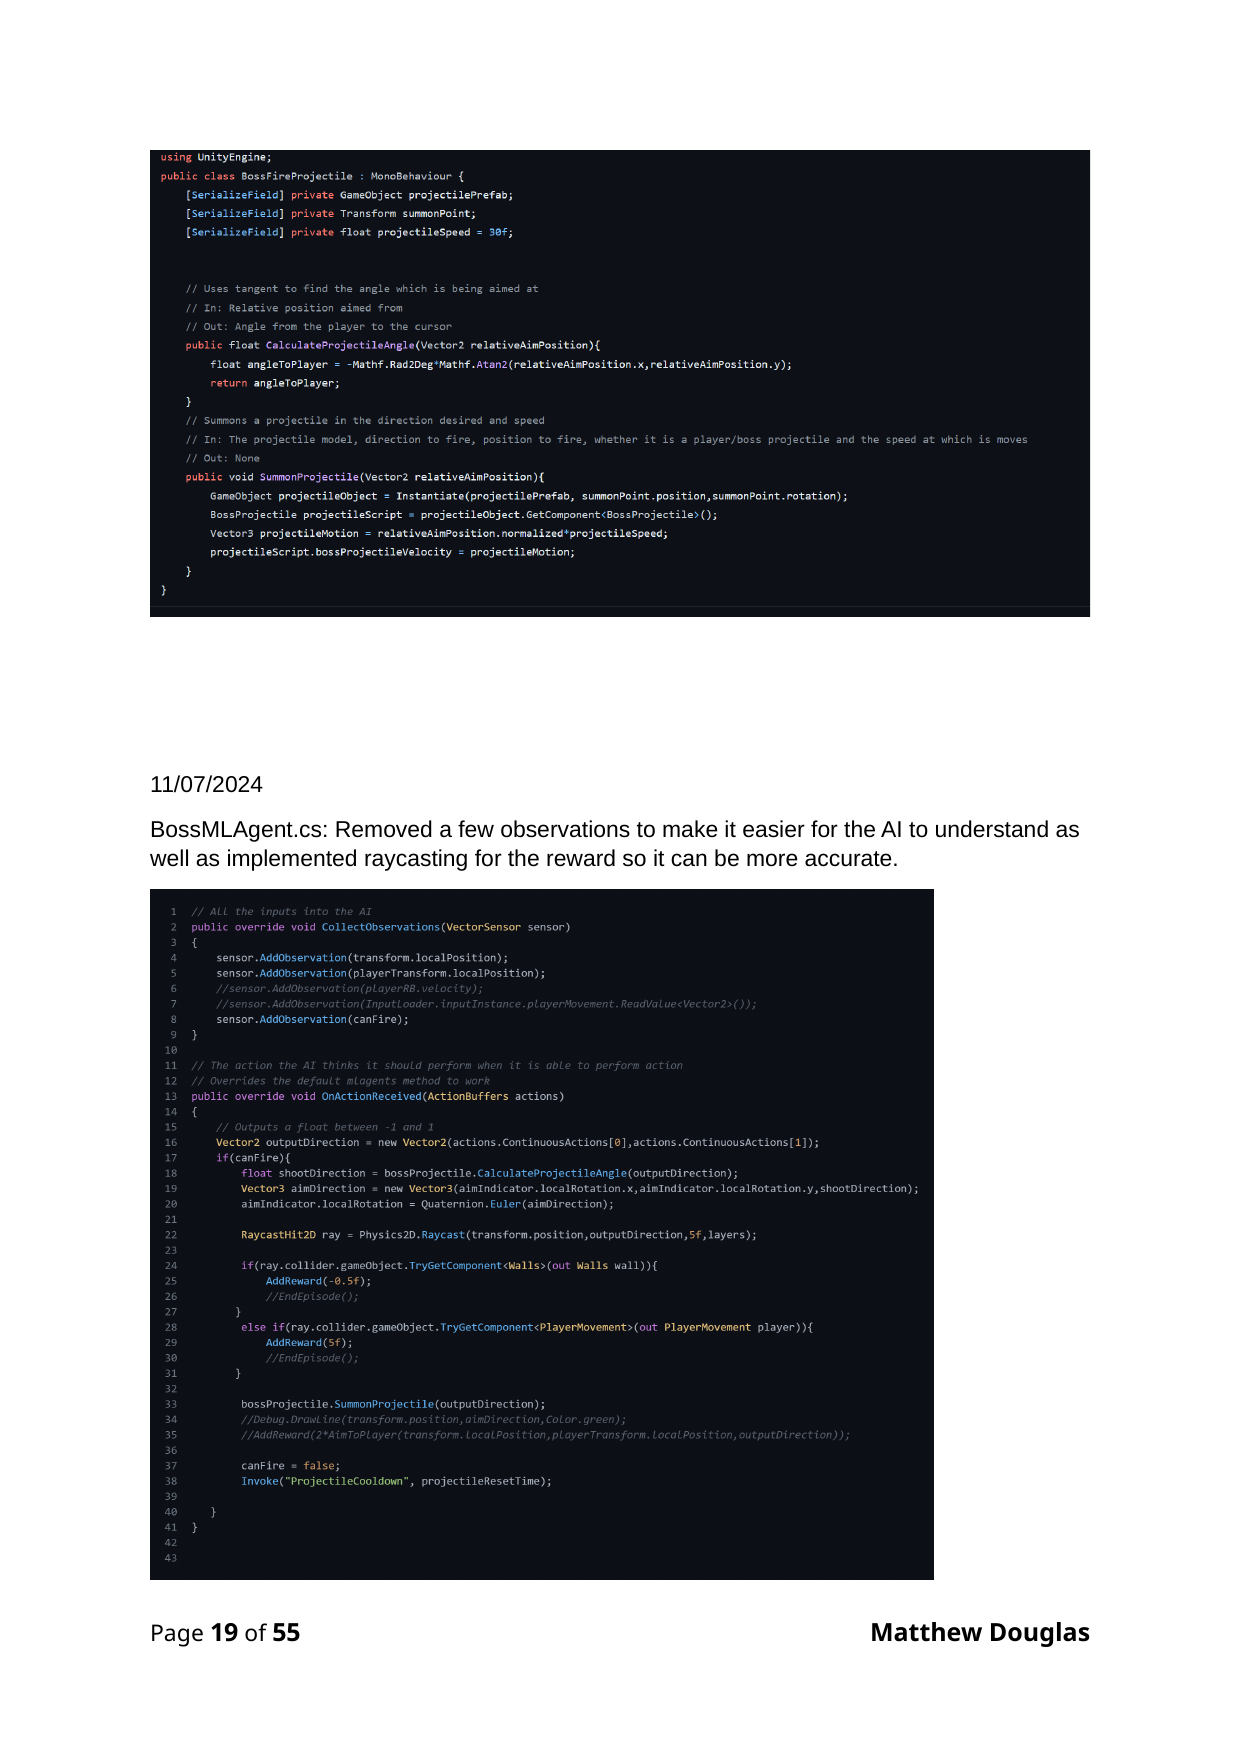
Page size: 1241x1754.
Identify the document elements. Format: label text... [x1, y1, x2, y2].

picture [150, 150, 1091, 617]
text 11/07/2024 [150, 771, 1090, 797]
picture [150, 889, 934, 1580]
text BossMLAgent.cs: Removed a few observations to make it easier for the AI to understand as well as implemented raycasting for the reward so it can be more accurate. [150, 816, 1090, 871]
